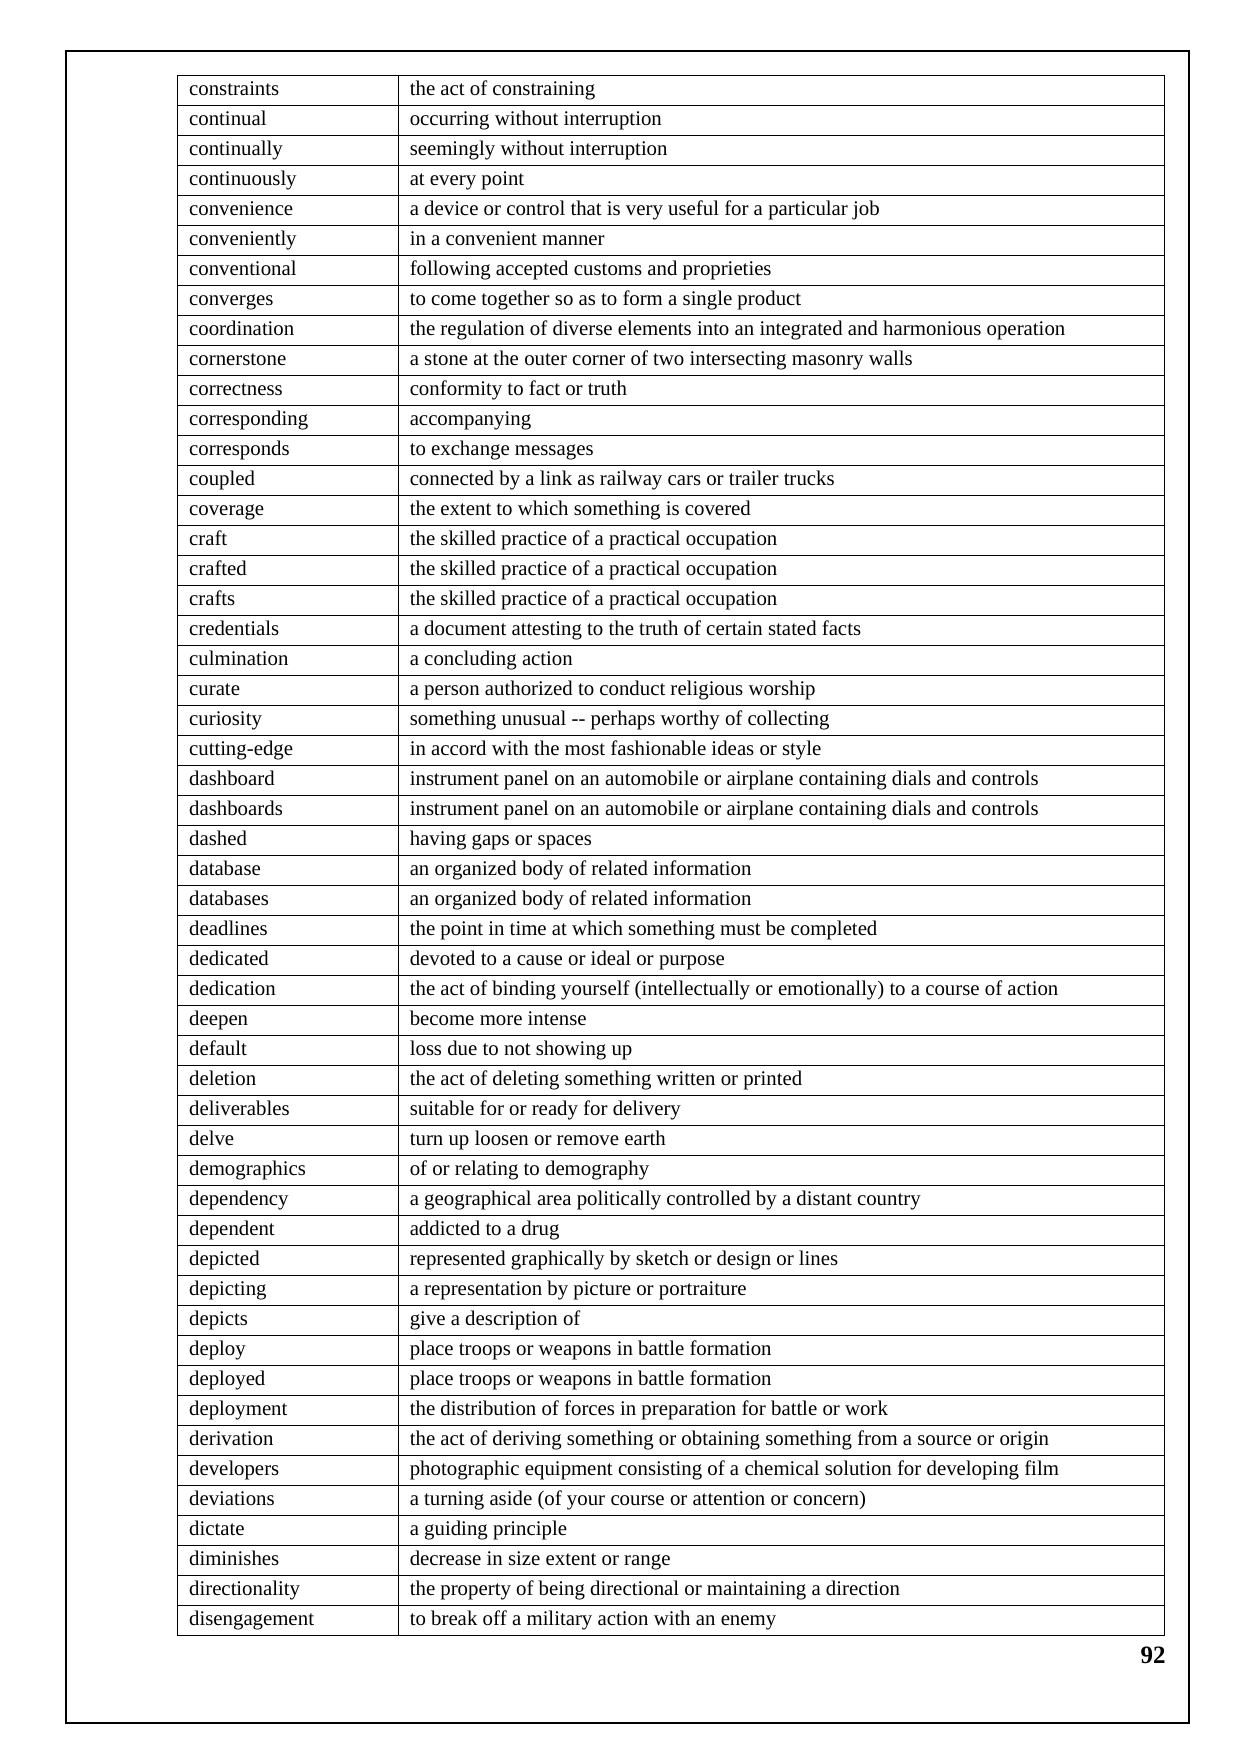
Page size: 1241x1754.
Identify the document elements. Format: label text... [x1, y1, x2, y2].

table_cell directionality [178, 1576, 398, 1605]
table_cell turn up loosen or remove earth [399, 1126, 1164, 1155]
table_cell deviations [178, 1486, 398, 1515]
table_cell corresponding [178, 406, 398, 435]
table_cell having gaps or spaces [399, 826, 1164, 855]
table_cell conveniently [178, 226, 398, 255]
table_cell instrument panel on an automobile or airplane containing dials and controls [399, 766, 1164, 795]
table_cell continually [178, 136, 398, 165]
table_cell the act of deleting something written or printed [399, 1066, 1164, 1095]
table_cell curate [178, 676, 398, 705]
table_cell a geographical area politically controlled by a distant country [399, 1186, 1164, 1215]
table_cell the property of being directional or maintaining a direction [399, 1576, 1164, 1605]
table_cell something unusual -- perhaps worthy of collecting [399, 706, 1164, 735]
table_cell deliverables [178, 1096, 398, 1125]
table_cell a representation by picture or portraiture [399, 1276, 1164, 1305]
table_cell credentials [178, 616, 398, 645]
table_cell converges [178, 286, 398, 315]
table_cell seemingly without interruption [399, 136, 1164, 165]
table_cell database [178, 856, 398, 885]
table_cell cornerstone [178, 346, 398, 375]
table_cell addicted to a drug [399, 1216, 1164, 1245]
table_cell coverage [178, 496, 398, 525]
table_cell the distribution of forces in preparation for battle or work [399, 1396, 1164, 1425]
table_cell in a convenient manner [399, 226, 1164, 255]
table_cell the act of constraining [399, 76, 1164, 105]
table_cell curiosity [178, 706, 398, 735]
table_cell diminishes [178, 1546, 398, 1575]
table_cell dashboards [178, 796, 398, 825]
table_cell a guiding principle [399, 1516, 1164, 1545]
table_cell the skilled practice of a practical occupation [399, 556, 1164, 585]
table_cell accompanying [399, 406, 1164, 435]
table_cell in accord with the most fashionable ideas or style [399, 736, 1164, 765]
table_cell to exchange messages [399, 436, 1164, 465]
table_cell continual [178, 106, 398, 135]
table_cell coupled [178, 466, 398, 495]
table_cell to come together so as to form a single product [399, 286, 1164, 315]
table_cell dashboard [178, 766, 398, 795]
table_cell place troops or weapons in battle formation [399, 1366, 1164, 1395]
table_cell represented graphically by sketch or design or lines [399, 1246, 1164, 1275]
table_cell become more intense [399, 1006, 1164, 1035]
table_cell decrease in size extent or range [399, 1546, 1164, 1575]
table_cell depicts [178, 1306, 398, 1335]
table_cell instrument panel on an automobile or airplane containing dials and controls [399, 796, 1164, 825]
table_cell developers [178, 1456, 398, 1485]
table_cell a device or control that is very useful for a particular job [399, 196, 1164, 225]
table_cell corresponds [178, 436, 398, 465]
table_cell correctness [178, 376, 398, 405]
table_cell default [178, 1036, 398, 1065]
table_cell deletion [178, 1066, 398, 1095]
table_cell derivation [178, 1426, 398, 1455]
table_cell databases [178, 886, 398, 915]
table_cell demographics [178, 1156, 398, 1185]
table_cell at every point [399, 166, 1164, 195]
table_cell a concluding action [399, 646, 1164, 675]
table_cell constraints [178, 76, 398, 105]
table_cell culmination [178, 646, 398, 675]
table_cell the act of deriving something or obtaining something from a source or origin [399, 1426, 1164, 1455]
table_cell dependency [178, 1186, 398, 1215]
table_cell a turning aside (of your course or attention or concern) [399, 1486, 1164, 1515]
table_cell continuously [178, 166, 398, 195]
table_cell crafts [178, 586, 398, 615]
table_cell deployed [178, 1366, 398, 1395]
table_cell to break off a military action with an enemy [399, 1606, 1164, 1635]
table_cell the extent to which something is covered [399, 496, 1164, 525]
table_cell depicting [178, 1276, 398, 1305]
table_cell devoted to a cause or ideal or purpose [399, 946, 1164, 975]
table_cell disengagement [178, 1606, 398, 1635]
table_cell the skilled practice of a practical occupation [399, 586, 1164, 615]
table_cell loss due to not showing up [399, 1036, 1164, 1065]
table_cell craft [178, 526, 398, 555]
table_cell deepen [178, 1006, 398, 1035]
table_cell a person authorized to conduct religious worship [399, 676, 1164, 705]
table_cell following accepted customs and proprieties [399, 256, 1164, 285]
table_cell convenience [178, 196, 398, 225]
table_cell an organized body of related information [399, 886, 1164, 915]
table_cell coordination [178, 316, 398, 345]
table_cell of or relating to demography [399, 1156, 1164, 1185]
table_cell occurring without interruption [399, 106, 1164, 135]
table_cell crafted [178, 556, 398, 585]
table_cell dictate [178, 1516, 398, 1545]
table_cell dependent [178, 1216, 398, 1245]
table_cell the point in time at which something must be completed [399, 916, 1164, 945]
table_cell conformity to fact or truth [399, 376, 1164, 405]
table_cell dashed [178, 826, 398, 855]
table_cell deploy [178, 1336, 398, 1365]
table_cell suitable for or ready for delivery [399, 1096, 1164, 1125]
table_cell place troops or weapons in battle formation [399, 1336, 1164, 1365]
table_cell an organized body of related information [399, 856, 1164, 885]
table_cell depicted [178, 1246, 398, 1275]
table_cell dedicated [178, 946, 398, 975]
table_cell dedication [178, 976, 398, 1005]
table_cell the regulation of diverse elements into an integrated and harmonious operation [399, 316, 1164, 345]
table_cell a stone at the outer corner of two intersecting masonry walls [399, 346, 1164, 375]
table_cell connected by a link as railway cars or trailer trucks [399, 466, 1164, 495]
table_cell conventional [178, 256, 398, 285]
table_cell deadlines [178, 916, 398, 945]
table_cell the act of binding yourself (intellectually or emotionally) to a course of action [399, 976, 1164, 1005]
table_cell a document attesting to the truth of certain stated facts [399, 616, 1164, 645]
table_cell deployment [178, 1396, 398, 1425]
table_cell photographic equipment consisting of a chemical solution for developing film [399, 1456, 1164, 1485]
table_cell the skilled practice of a practical occupation [399, 526, 1164, 555]
table_cell give a description of [399, 1306, 1164, 1335]
table_cell delve [178, 1126, 398, 1155]
table_cell cutting-edge [178, 736, 398, 765]
